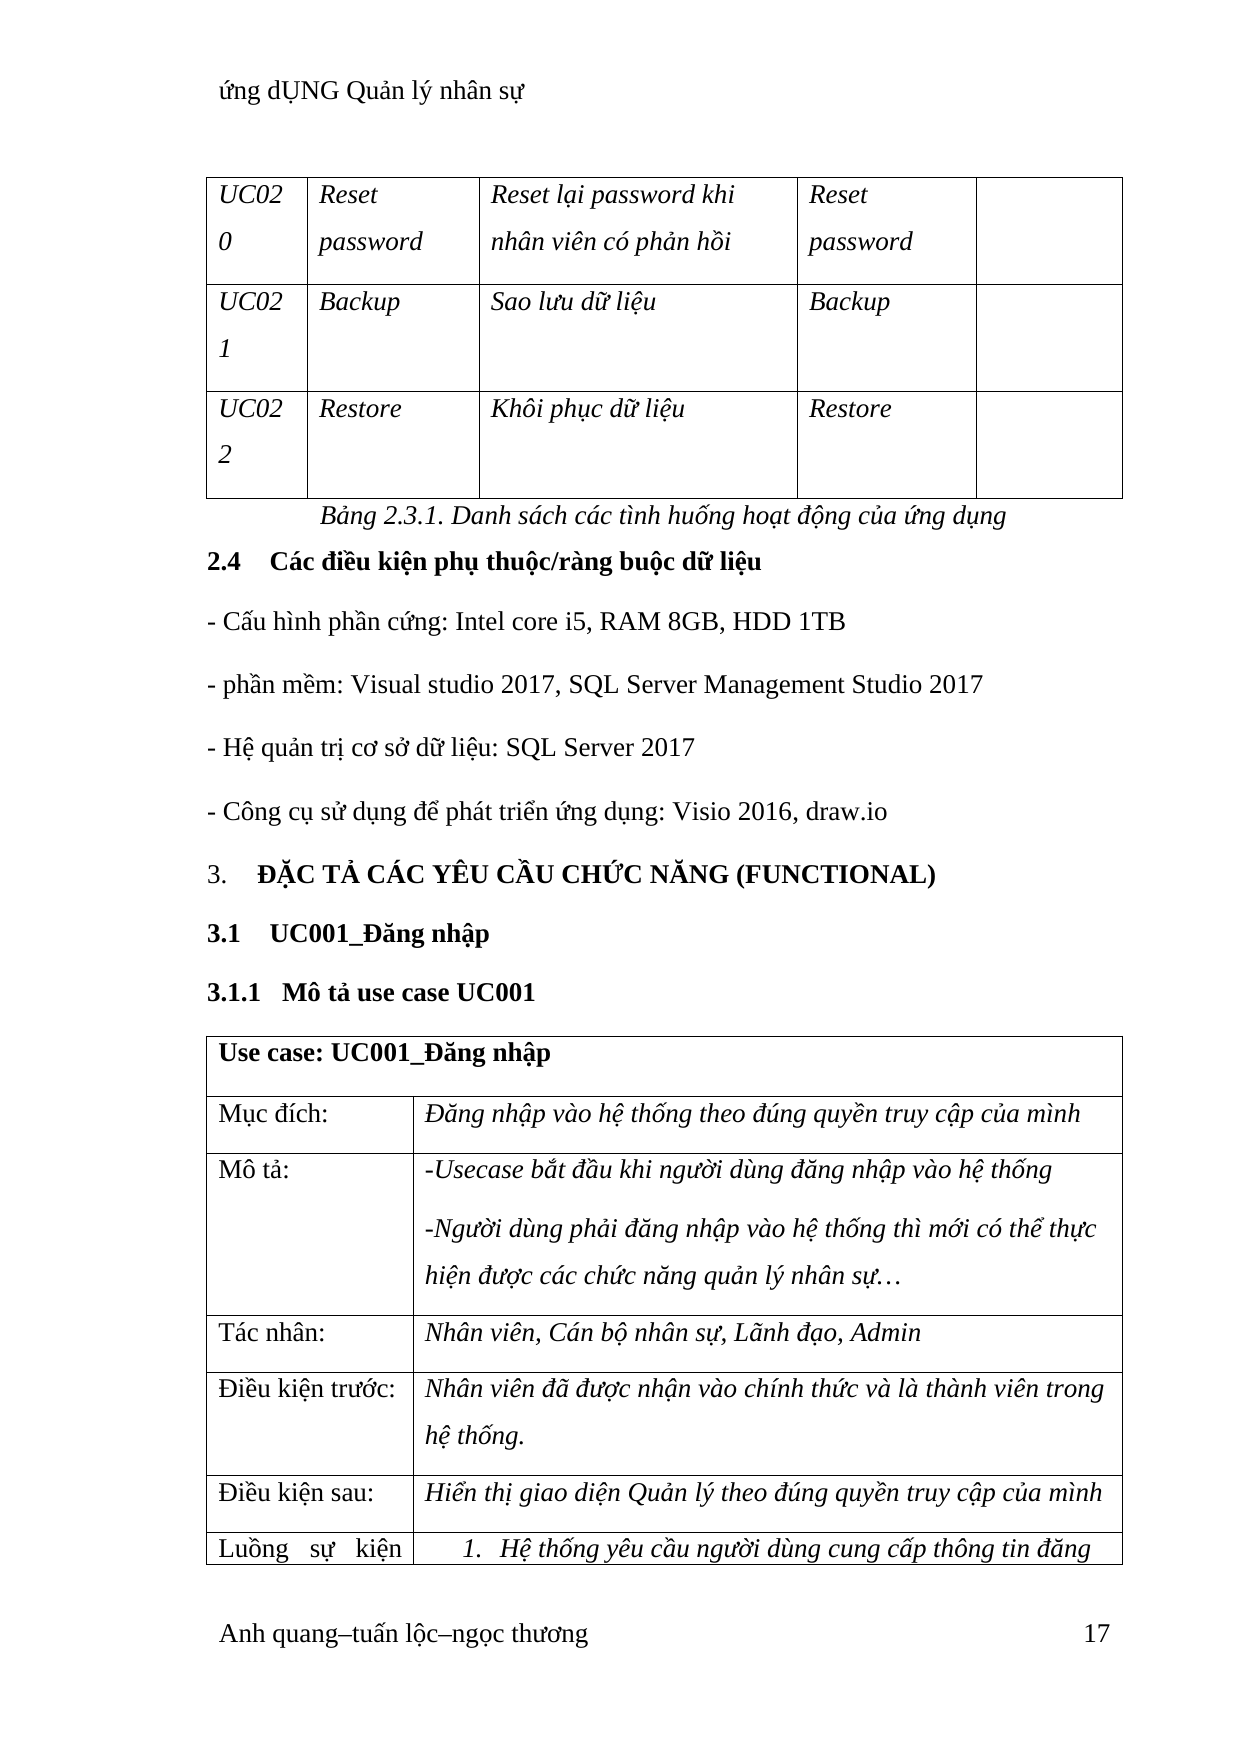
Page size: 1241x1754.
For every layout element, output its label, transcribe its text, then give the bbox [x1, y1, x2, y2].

table_cell Backup [798, 285, 976, 391]
table_cell [977, 392, 1122, 498]
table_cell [207, 1533, 413, 1564]
table_cell Mô tả: [207, 1154, 413, 1315]
subtitle Mô tả use case UC001 [207, 976, 1122, 1007]
table_cell Điều kiện sau: [207, 1476, 413, 1532]
text - Hệ quản trị cơ sở dữ liệu: SQL Server 2017 [207, 731, 1122, 762]
subtitle UC001_Đăng nhập [207, 917, 1122, 948]
table_cell [977, 178, 1122, 284]
table_cell UC022 [207, 392, 307, 498]
table_cell -Usecase bắt đầu khi người dùng đăng nhập vào hệ thống -Người dùng phải đăng nhập vào hệ thống thì mới có thể thực hiện được các chức năng quản lý nhân sự… [414, 1154, 1122, 1315]
table_cell [977, 285, 1122, 391]
table_cell Reset password [308, 178, 479, 284]
table_cell Hiển thị giao diện Quản lý theo đúng quyền truy cập của mình [414, 1476, 1122, 1532]
table_cell Đăng nhập vào hệ thống theo đúng quyền truy cập của mình [414, 1097, 1122, 1152]
subtitle ĐẶC TẢ CÁC YÊU CẦU CHỨC NĂNG (FUNCTIONAL) [207, 858, 1122, 889]
table_cell Sao lưu dữ liệu [480, 285, 797, 391]
text - phần mềm: Visual studio 2017, SQL Server Management Studio 2017 [207, 668, 1122, 699]
subtitle Các điều kiện phụ thuộc/ràng buộc dữ liệu [207, 546, 1122, 577]
table_cell Backup [308, 285, 479, 391]
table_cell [414, 1533, 1122, 1564]
table_cell Tác nhân: [207, 1316, 413, 1372]
text Bảng 2.3.1. Danh sách các tình huống hoạt động của ứng dụng [207, 499, 1122, 530]
text - Công cụ sử dụng để phát triển ứng dụng: Visio 2016, draw.io [207, 795, 1122, 826]
table_cell Điều kiện trước: [207, 1373, 413, 1475]
table_cell UC020 [207, 178, 307, 284]
text - Cấu hình phần cứng: Intel core i5, RAM 8GB, HDD 1TB [207, 605, 1122, 636]
table_cell Restore [308, 392, 479, 498]
table_cell Nhân viên, Cán bộ nhân sự, Lãnh đạo, Admin [414, 1316, 1122, 1372]
table_cell UC021 [207, 285, 307, 391]
table_cell Reset lại password khi nhân viên có phản hồi [480, 178, 797, 284]
table_cell Nhân viên đã được nhận vào chính thức và là thành viên trong hệ thống. [414, 1373, 1122, 1475]
table_header Use case: UC001_Đăng nhập [207, 1037, 1122, 1096]
table_cell Mục đích: [207, 1097, 413, 1152]
table_cell Reset password [798, 178, 976, 284]
table_cell Restore [798, 392, 976, 498]
table_cell Khôi phục dữ liệu [480, 392, 797, 498]
